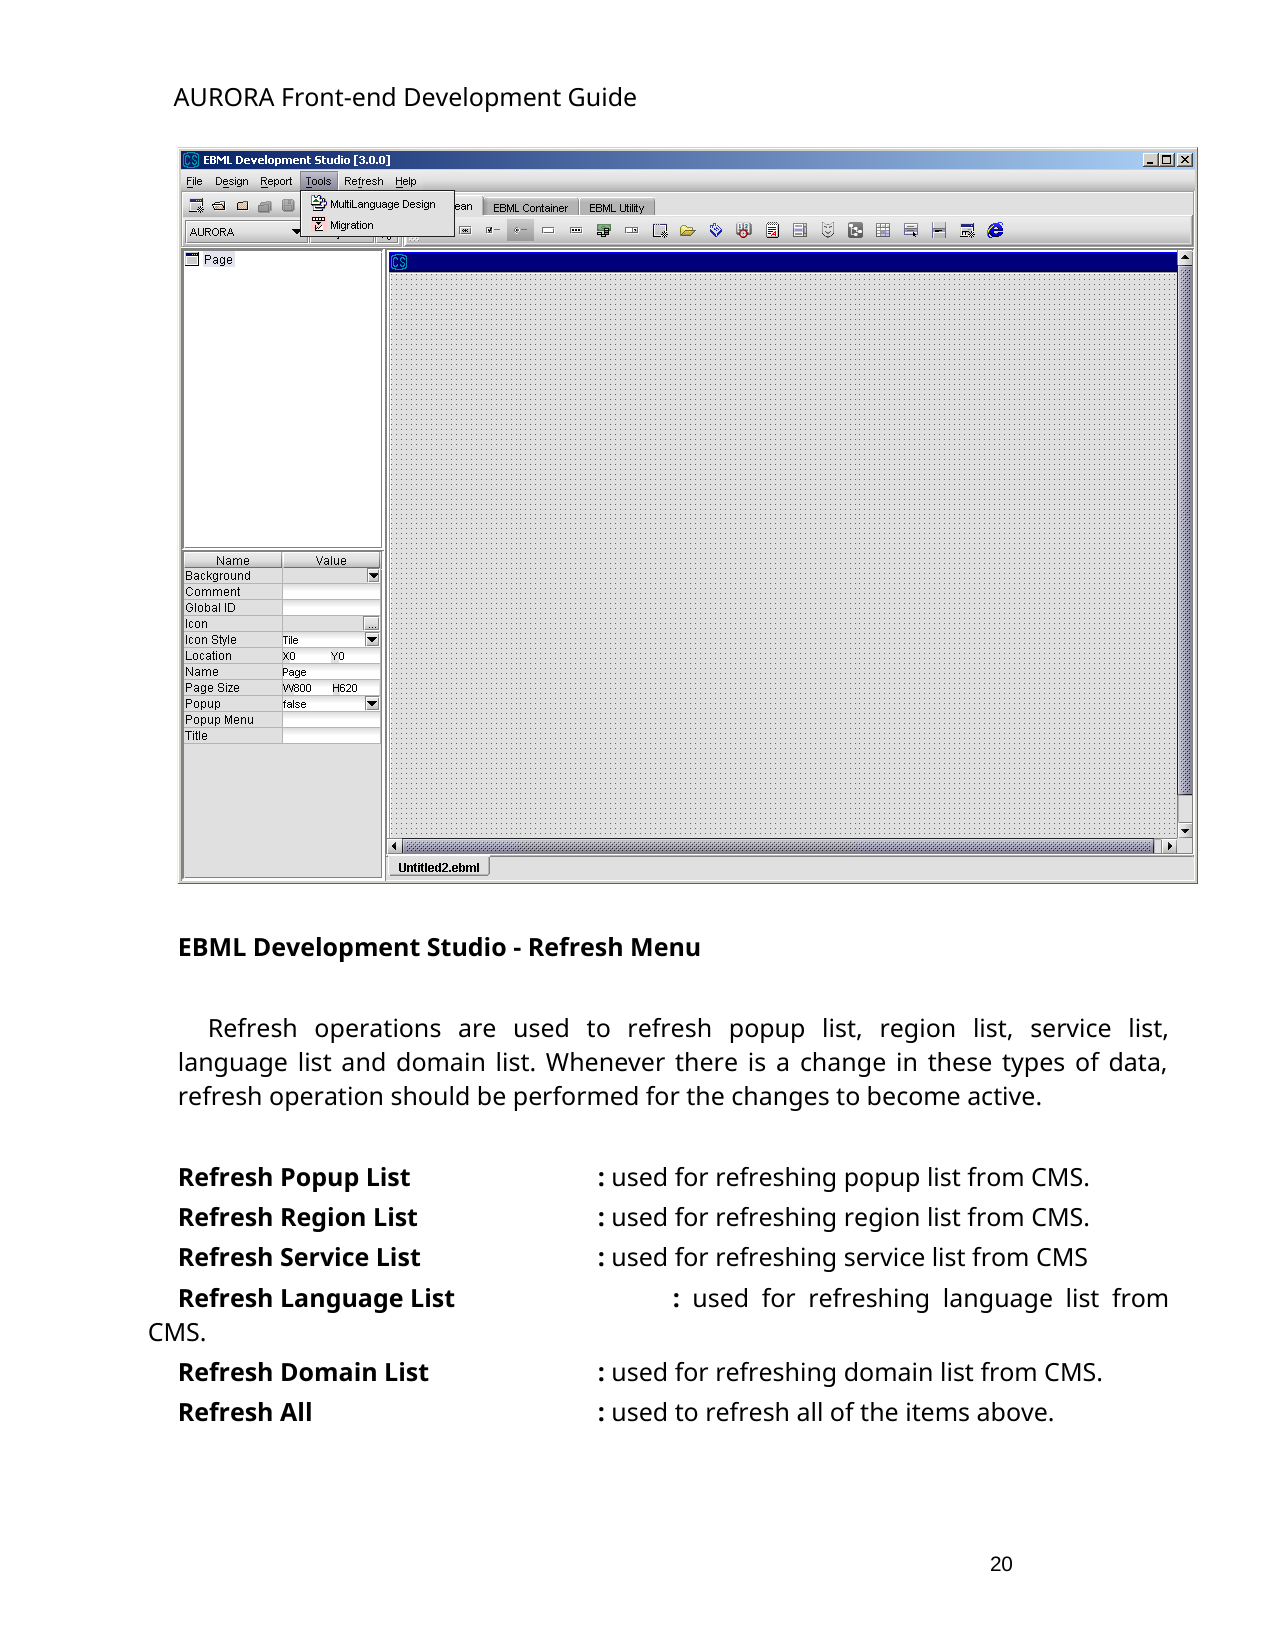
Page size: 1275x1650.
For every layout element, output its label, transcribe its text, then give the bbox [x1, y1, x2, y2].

text Refresh Region List : used for refreshing region list from CMS. [148, 1200, 1170, 1234]
picture [177, 147, 1198, 884]
text Refresh Service List : used for refreshing service list from CMS [178, 1240, 1170, 1274]
text Refresh operations are used to refresh popup list, region list, service list, language list and domain list. Whenever there is a change in these types of data, refresh operation should be performed for the changes to become active. [178, 1011, 1170, 1113]
text EBML Development Studio - Refresh Menu [148, 930, 1170, 964]
text Refresh Language List : used for refreshing language list from CMS. [148, 1280, 1170, 1348]
text Refresh All : used to refresh all of the items above. [148, 1395, 1170, 1429]
text Refresh Domain List : used for refreshing domain list from CMS. [148, 1355, 1170, 1389]
text Refresh Popup List : used for refreshing popup list from CMS. [148, 1159, 1170, 1193]
